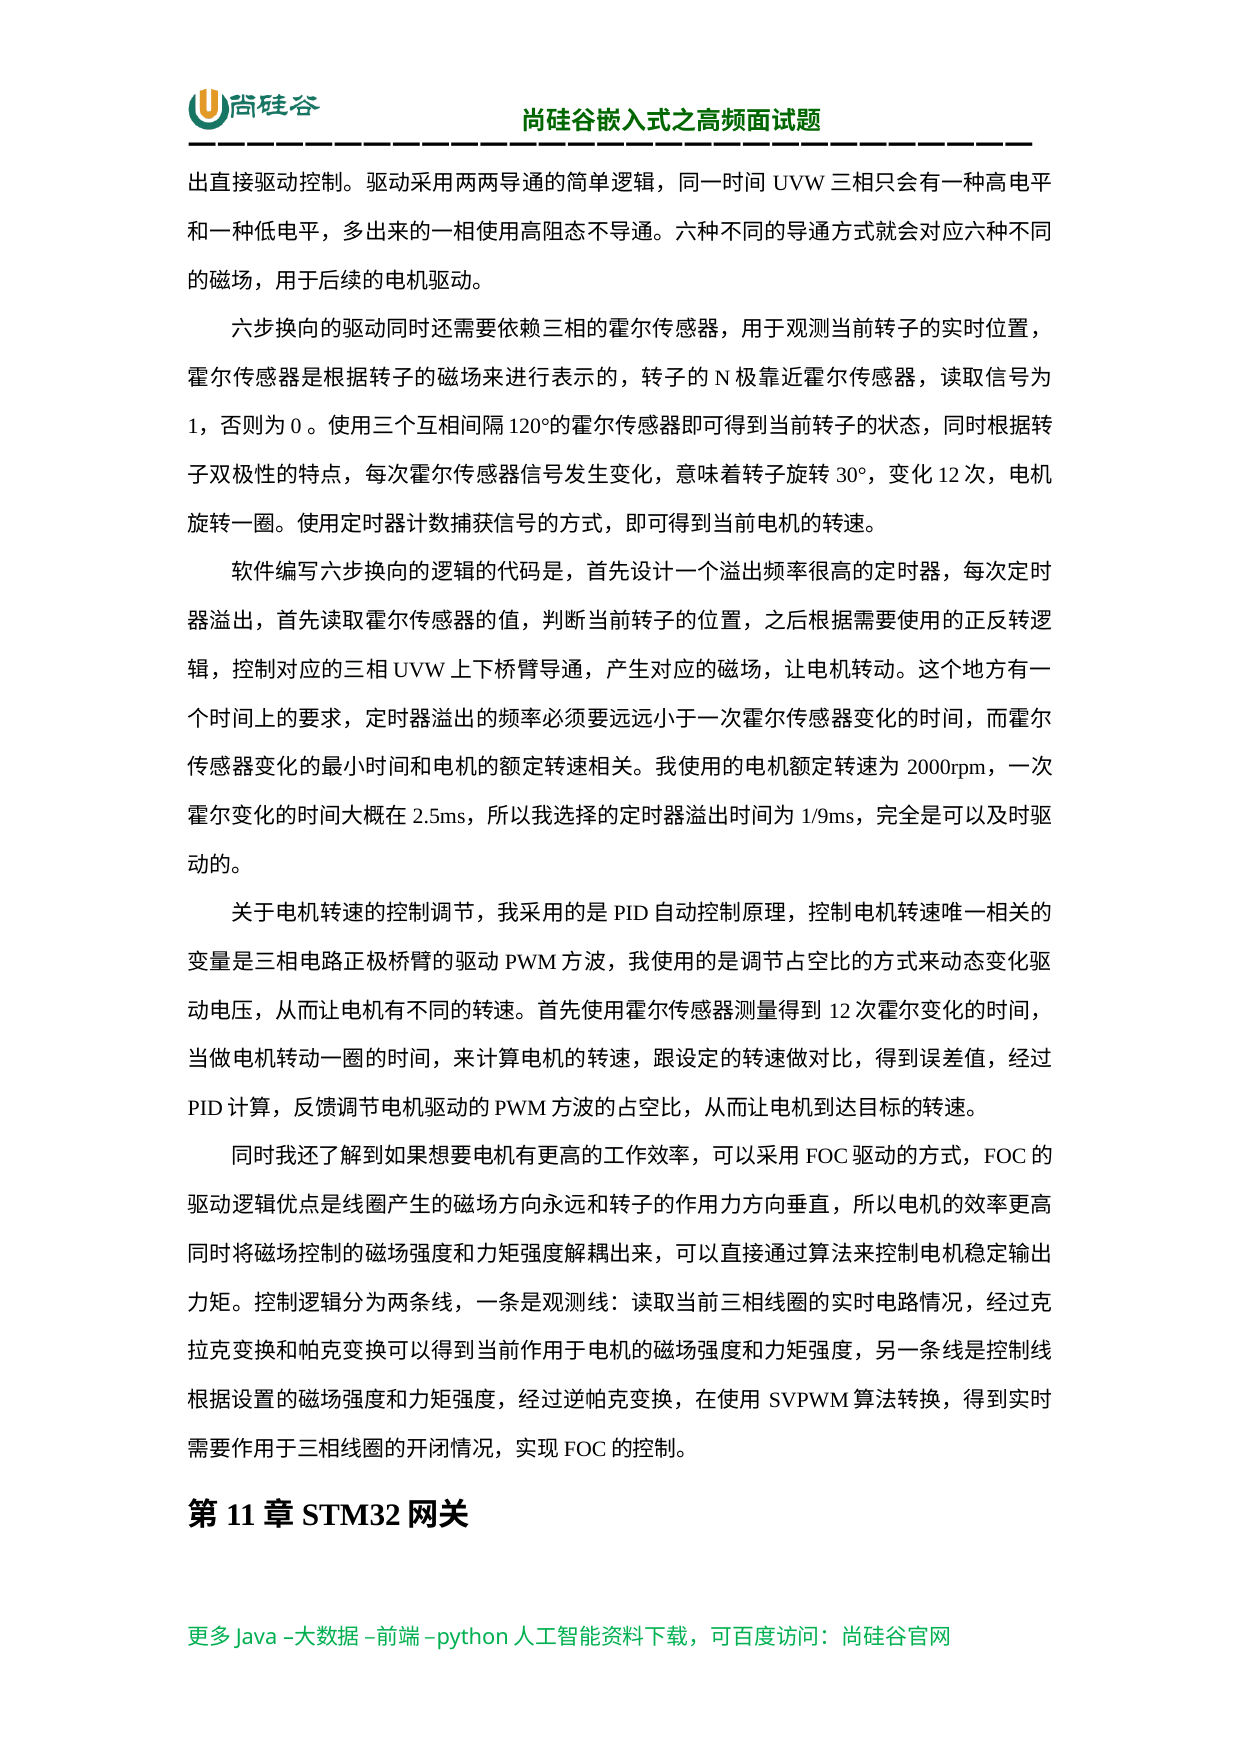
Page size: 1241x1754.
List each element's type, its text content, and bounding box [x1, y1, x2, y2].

text STM32网关 [187, 1479, 1053, 1544]
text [187, 165, 1053, 295]
text 软件编写六步换向的逻辑的代码是，首先设计一个溢出频率很高的定时器，每次定时器溢出，首先读取霍尔传感器的值，判断当前转子的位置，之后根据需要使用的正反转逻辑，控制对应的三相UVW上下桥臂导通，产生对应的磁场，让电机转动。这个地方有一个时间上的要求，定时器溢出的频率必须要远远小于一次霍尔传感器变化的时间，而霍尔传感器变化的最小时间和电机的额定转速相关。我使用的电机额定转速为2000rpm，一次霍尔变化的时间大概在2.5ms，所以我选择的定时器溢出时间为1/9ms，完全是可以及时驱动的。 [187, 554, 1053, 879]
text 六步换向的驱动同时还需要依赖三相的霍尔传感器，用于观测当前转子的实时位置，霍尔传感器是根据转子的磁场来进行表示的，转子的N极靠近霍尔传感器，读取信号为1，否则为0 。使用三个互相间隔120°的霍尔传感器即可得到当前转子的状态，同时根据转子双极性的特点，每次霍尔传感器信号发生变化，意味着转子旋转30°，变化12次，电机旋转一圈。使用定时器计数捕获信号的方式，即可得到当前电机的转速。 [187, 311, 1053, 538]
picture [187, 88, 320, 130]
text 同时我还了解到如果想要电机有更高的工作效率，可以采用FOC驱动的方式，FOC的驱动逻辑优点是线圈产生的磁场方向永远和转子的作用力方向垂直，所以电机的效率更高，同时将磁场控制的磁场强度和力矩强度解耦出来，可以直接通过算法来控制电机稳定输出力矩。控制逻辑分为两条线，一条是观测线：读取当前三相线圈的实时电路情况，经过克拉克变换和帕克变换可以得到当前作用于电机的磁场强度和力矩强度，另一条线是控制线：根据设置的磁场强度和力矩强度，经过逆帕克变换，在使用SVPWM算法转换，得到实时需要作用于三相线圈的开闭情况，实现FOC的控制。 [187, 1138, 1053, 1463]
text 关于电机转速的控制调节，我采用的是PID自动控制原理，控制电机转速唯一相关的变量是三相电路正极桥臂的驱动PWM方波，我使用的是调节占空比的方式来动态变化驱动电压，从而让电机有不同的转速。首先使用霍尔传感器测量得到12次霍尔变化的时间，当做电机转动一圈的时间，来计算电机的转速，跟设定的转速做对比，得到误差值，经过PID计算，反馈调节电机驱动的PWM方波的占空比，从而让电机到达目标的转速。 [187, 895, 1053, 1122]
